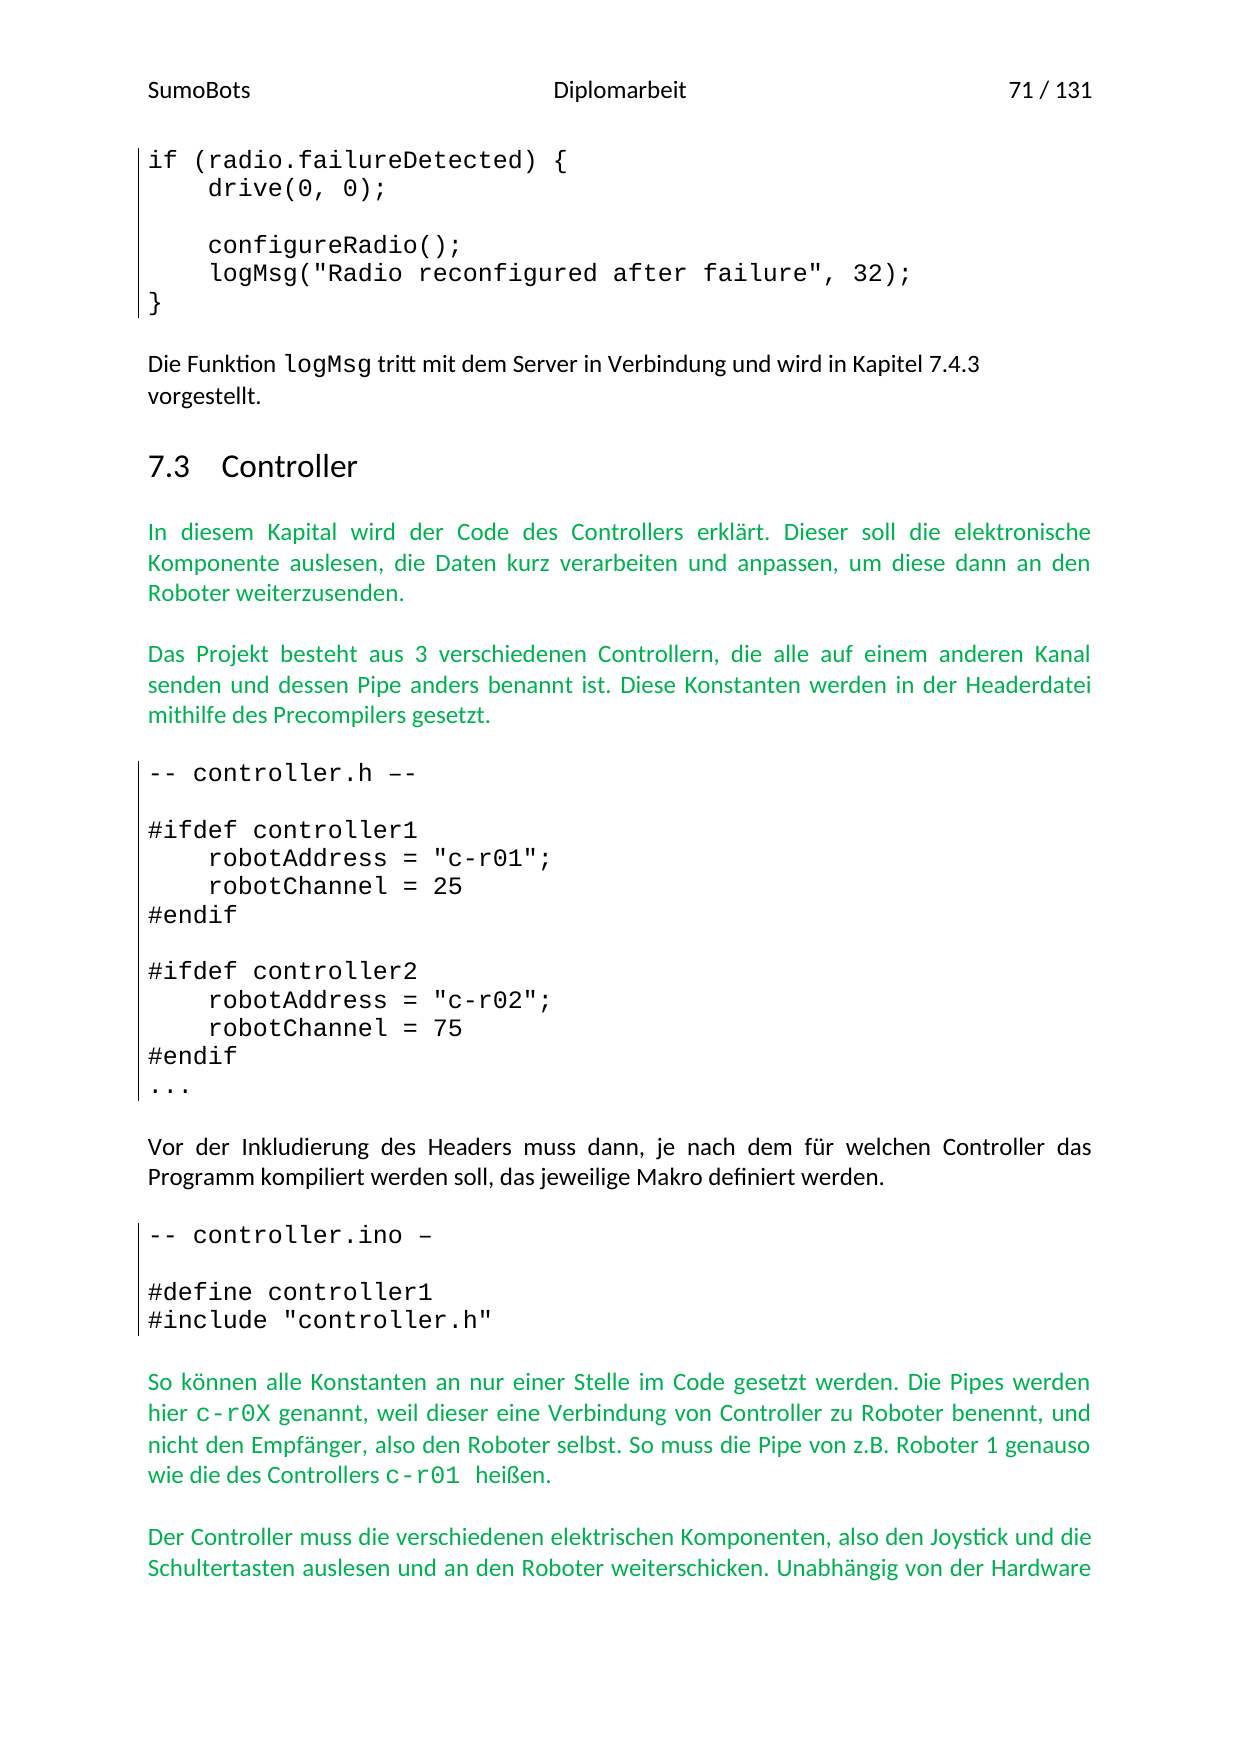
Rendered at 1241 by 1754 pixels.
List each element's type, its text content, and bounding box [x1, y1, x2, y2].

text Die Funktion logMsg tritt mit dem Server in Verbindung und wird in Kapitel 7.4.3 vorgestellt. [148, 348, 1093, 410]
text So können alle Konstanten an nur einer Stelle im Code gesetzt werden. Die Pipes werden hier c-r0X genannt, weil dieser eine Verbindung von Controller zu Roboter benennt, und nicht den Empfänger, also den Roboter selbst. So muss die Pipe von z.B. Roboter 1 genauso wie die des Controllers c-r01 heißen. [148, 1366, 1093, 1491]
text -- controller.ino – [148, 1223, 1093, 1251]
text In diesem Kapital wird der Code des Controllers erklärt. Dieser soll die elektronische Komponente auslesen, die Daten kurz verarbeiten und anpassen, um diese dann an den Roboter weiterzusenden. [148, 516, 1093, 608]
text #endif [148, 1044, 1093, 1072]
text logMsg("Radio reconfigured after failure", 32); [148, 261, 1093, 289]
text #include "controller.h" [148, 1308, 1093, 1336]
text } [148, 289, 1093, 318]
text #ifdef controller1 [148, 817, 1093, 846]
text configureRadio(); [148, 233, 1093, 261]
text Das Projekt besteht aus 3 verschiedenen Controllern, die alle auf einem anderen Kanal senden und dessen Pipe anders benannt ist. Diese Konstanten werden in der Headerdatei mithilfe des Precompilers gesetzt. [148, 638, 1093, 730]
text #define controller1 [148, 1279, 1093, 1308]
text #endif [148, 902, 1093, 931]
subtitle Controller [148, 445, 1093, 486]
text -- controller.h –- [148, 761, 1093, 789]
text if (radio.failureDetected) { [148, 148, 1093, 176]
text robotChannel = 25 [148, 874, 1093, 902]
text robotAddress = "c-r02"; [148, 987, 1093, 1016]
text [148, 1522, 1093, 1583]
text ... [148, 1072, 1093, 1101]
text #ifdef controller2 [148, 959, 1093, 987]
text drive(0, 0); [148, 176, 1093, 204]
text robotAddress = "c-r01"; [148, 846, 1093, 874]
text robotChannel = 75 [148, 1016, 1093, 1044]
text Vor der Inkludierung des Headers muss dann, je nach dem für welchen Controller das Programm kompiliert werden soll, das jeweilige Makro definiert werden. [148, 1131, 1093, 1192]
